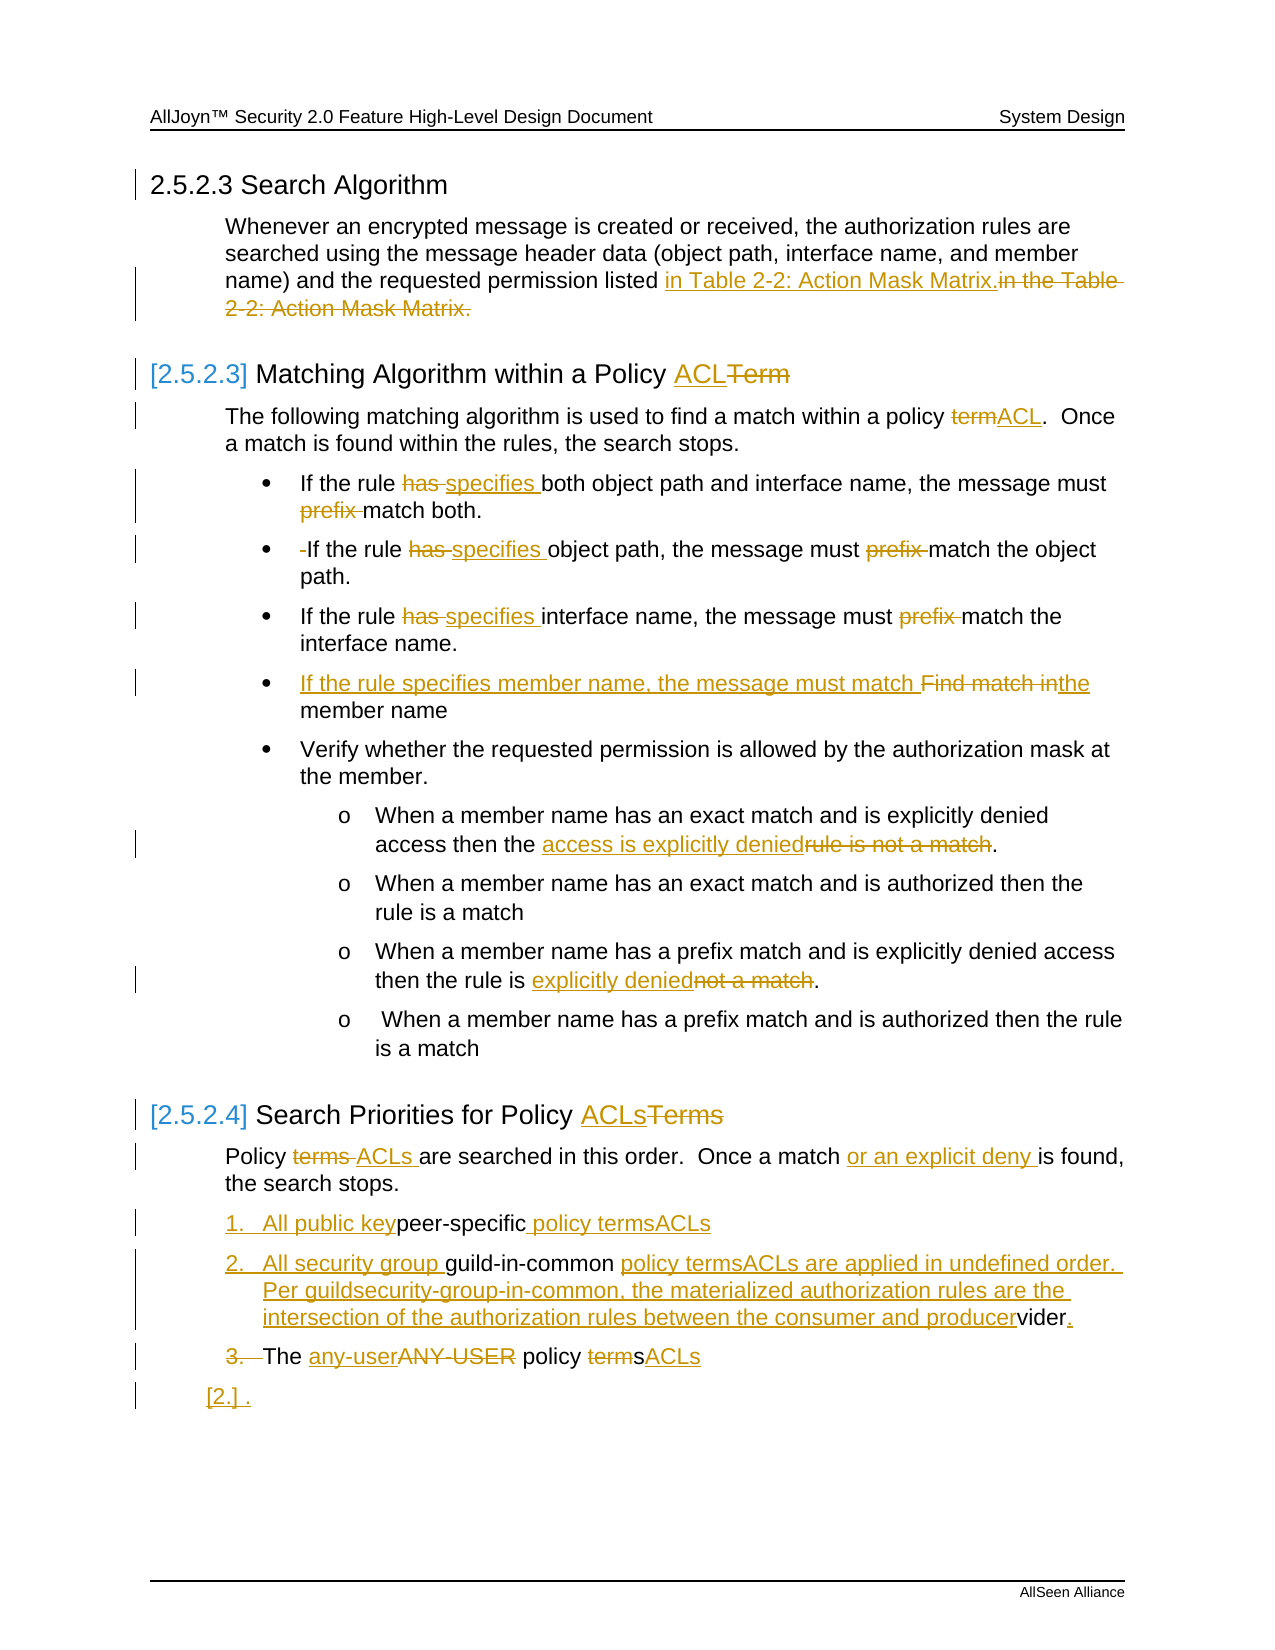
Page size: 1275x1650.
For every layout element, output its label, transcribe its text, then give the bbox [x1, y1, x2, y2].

list If the rule object path, the message must match the object path. [262, 535, 1125, 589]
list When a member name has a prefix match and is explicitly denied access then the rule is . [337, 938, 1125, 993]
list When a member name has an exact match and is explicitly denied access then the . [337, 802, 1125, 857]
list When a member name has an exact match and is authorized then the rule is a match [337, 870, 1125, 925]
list When a member name has a prefix match and is authorized then the rule is a match [337, 1006, 1125, 1061]
text Policy are searched in this order. Once a match is found, the search stops. [225, 1142, 1125, 1197]
text The following matching algorithm is used to find a match within a policy . Once a match is found within the rules, the search stops. [225, 402, 1125, 456]
list If the rule both object path and interface name, the message must match both. [262, 469, 1125, 523]
list member name [262, 669, 1125, 723]
text Whenever an encrypted message is created or received, the authorization rules are searched using the message header data (object path, interface name, and member name) and the requested permission listed [225, 212, 1125, 321]
subtitle Matching Algorithm within a Policy [150, 358, 1125, 389]
subtitle Search Algorithm [150, 169, 1125, 200]
list If the rule interface name, the message must match the interface name. [262, 602, 1125, 656]
subtitle Search Priorities for Policy [150, 1099, 1125, 1130]
list The policy [244, 1342, 1125, 1369]
list Verify whether the requested permission is allowed by the authorization mask at the member. [262, 735, 1125, 789]
